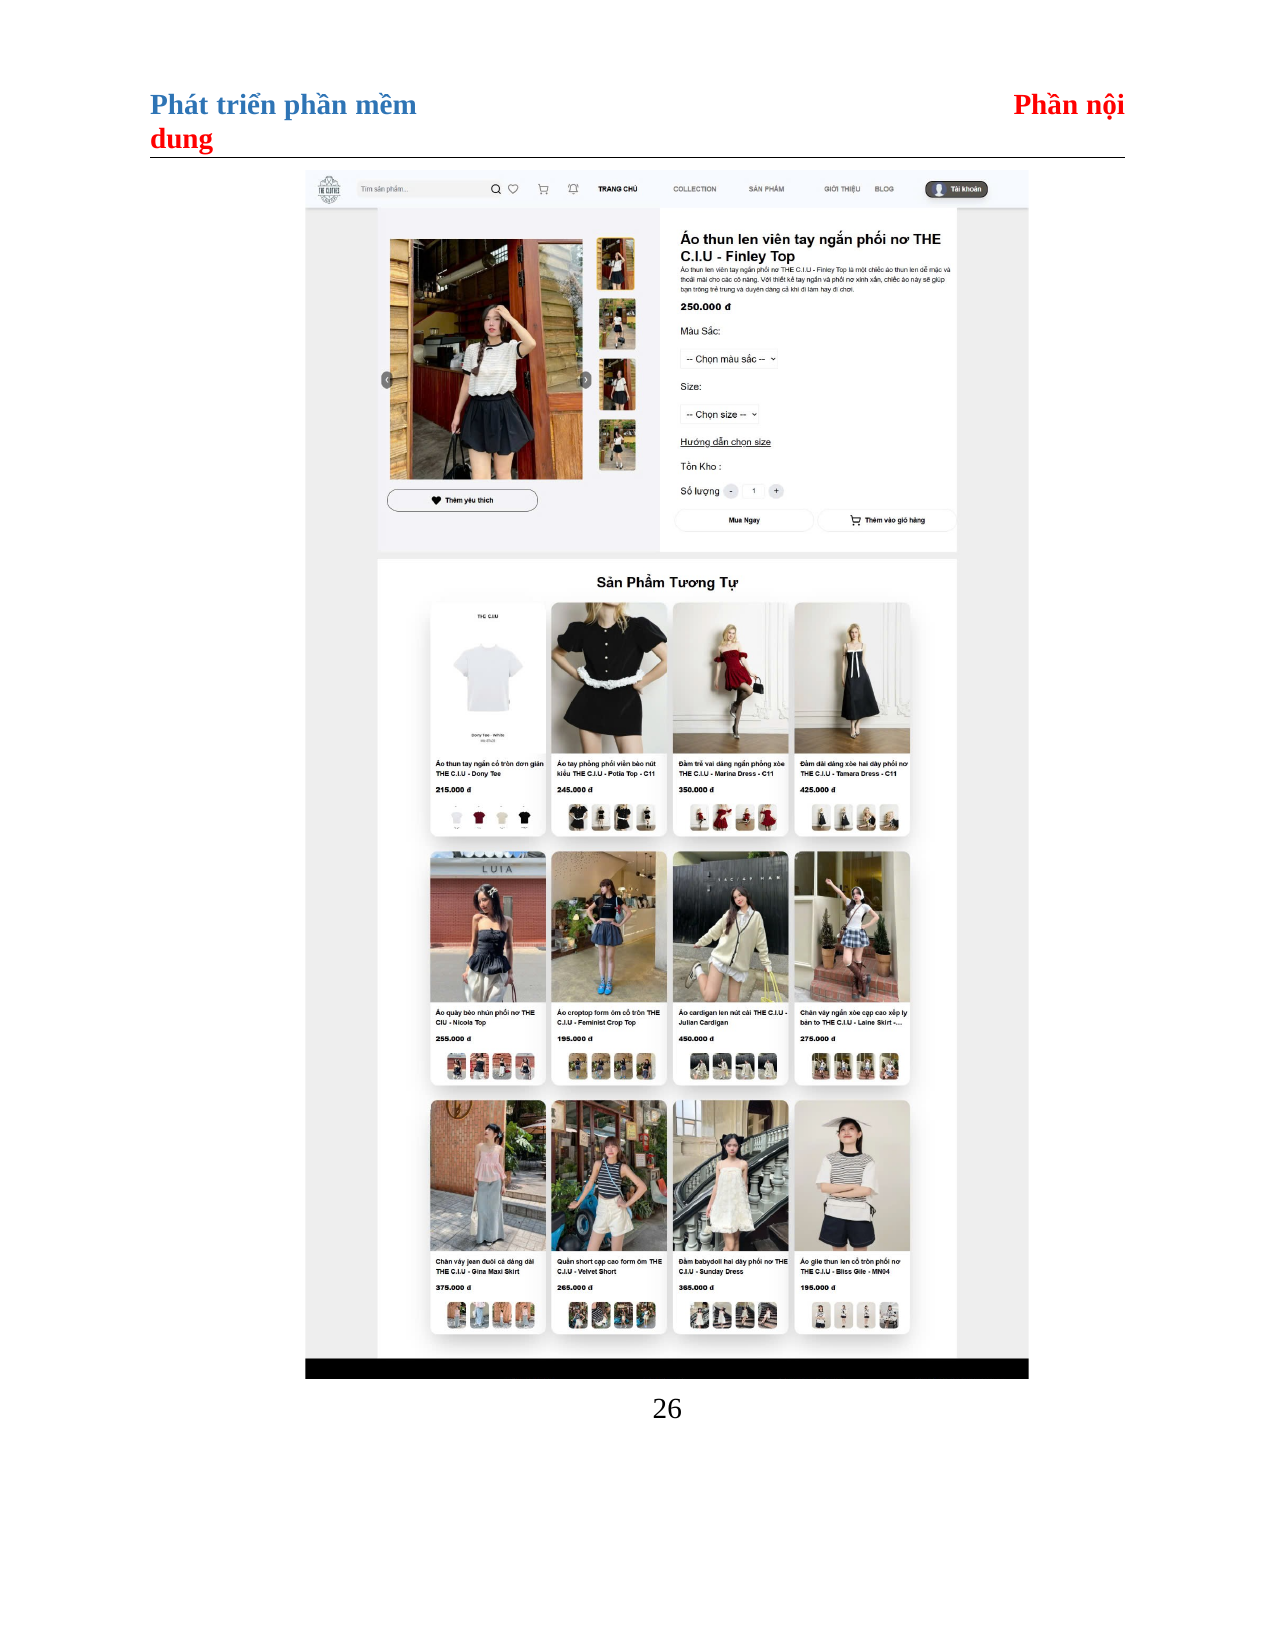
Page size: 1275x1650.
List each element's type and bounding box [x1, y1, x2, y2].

picture [305, 170, 1029, 1379]
